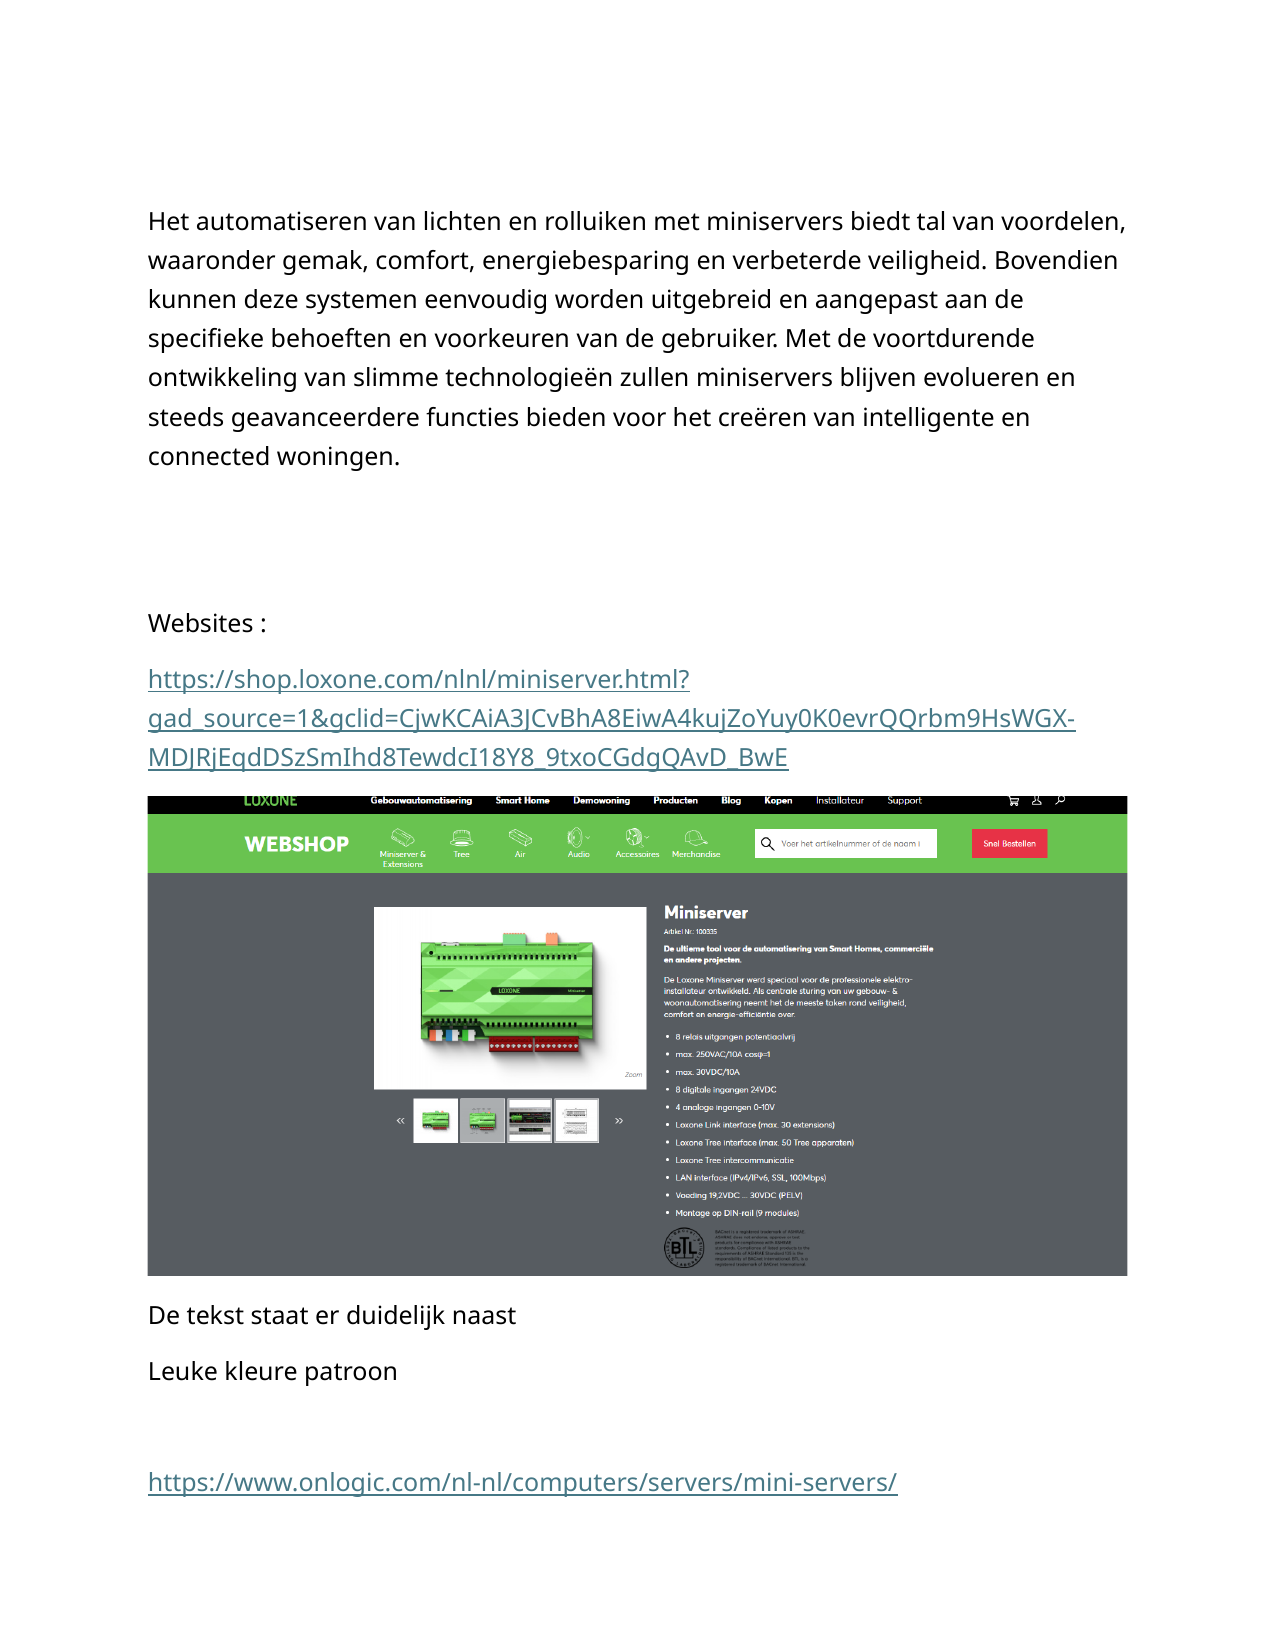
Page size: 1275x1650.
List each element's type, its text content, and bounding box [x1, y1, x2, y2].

text Websites : [148, 606, 1127, 640]
text De tekst staat er duidelijk naast [148, 1298, 1127, 1332]
picture [147, 796, 1128, 1276]
text Leuke kleure patroon [148, 1353, 1127, 1387]
text Het automatiseren van lichten en rolluiken met miniservers biedt tal van voordelen, waaronder gemak, comfort, energiebesparing en verbeterde veiligheid. Bovendien kunnen deze systemen eenvoudig worden uitgebreid en aangepast aan de specifieke behoeften en voorkeuren van de gebruiker. Met de voortdurende ontwikkeling van slimme technologieën zullen miniservers blijven evolueren en steeds geavanceerdere functies bieden voor het creëren van intelligente en connected woningen. [148, 203, 1127, 472]
text https://shop.loxone.com/nlnl/miniserver.html?gad_source=1&gclid=CjwKCAiA3JCvBhA8EiwA4kujZoYuy0K0evrQQrbm9HsWGX-MDJRjEqdDSzSmIhd8TewdcI18Y8_9txoCGdgQAvD_BwE [148, 662, 1127, 774]
text https://www.onlogic.com/nl-nl/computers/servers/mini-servers/ [148, 1465, 1127, 1499]
